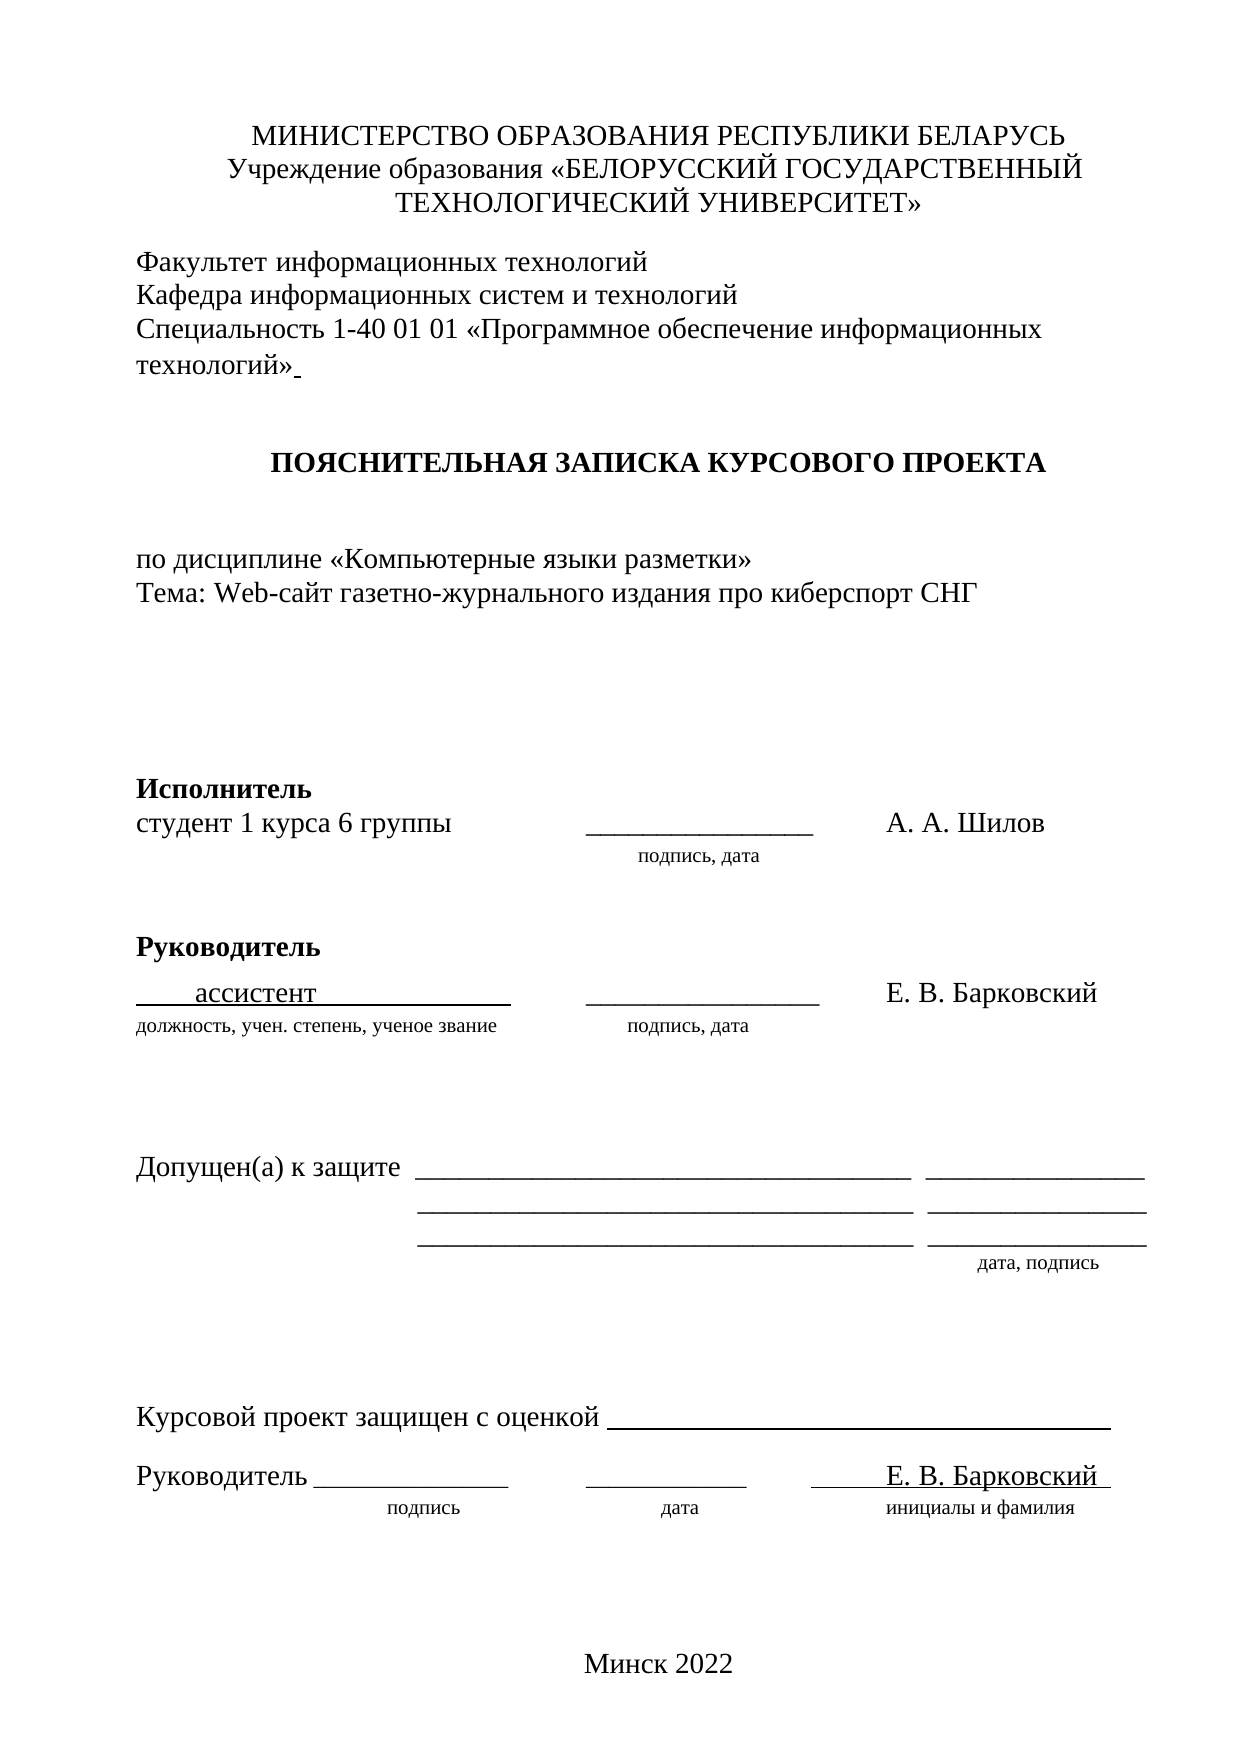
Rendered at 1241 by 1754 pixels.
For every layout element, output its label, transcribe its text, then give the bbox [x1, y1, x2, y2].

text подпись, дата [136, 842, 1181, 867]
text студент 1 курса 6 группы ________________ А. А. Шилов [136, 805, 1181, 838]
text Кафедра информационных систем и технологий [136, 277, 1181, 311]
text МИНИСТЕРСТВО ОБРАЗОВАНИЯ РЕСПУБЛИКИ БЕЛАРУСЬ Учреждение образования «БЕЛОРУССКИЙ ГОСУДАРСТВЕННЫЙ ТЕХНОЛОГИЧЕСКИЙ УНИВЕРСИТЕТ» [136, 118, 1181, 219]
text подпись дата инициалы и фамилия [136, 1495, 1181, 1519]
text Допущен(а) к защите __________________________________ _______________ [136, 1149, 1181, 1183]
text Курсовой проект защищен с оценкой [136, 1399, 1181, 1433]
text Специальность 1-40 01 01 «Программное обеспечение информационных технологий» [136, 311, 1181, 381]
text Руководитель [136, 929, 1181, 963]
text должность, учен. степень, ученое звание подпись, дата [136, 1013, 1181, 1037]
text __________________________________ _______________ [136, 1216, 1181, 1250]
text Руководитель _________________ ______________ Е. В. Барковский [136, 1458, 1181, 1491]
text по дисциплине «Компьютерные языки разметки» [136, 542, 1181, 575]
text __________________________________ _______________ [136, 1183, 1181, 1216]
text дата, подпись [136, 1250, 1181, 1274]
text ассистент ________________ Е. В. Барковский [136, 975, 1181, 1009]
text Факультет информационных технологий [136, 244, 1181, 277]
text ПОЯСНИТЕЛЬНАЯ ЗАПИСКА КУРСОВОГО ПРОЕКТА [136, 446, 1181, 479]
text Тема: Web-сайт газетно-журнального издания про киберспорт СНГ [136, 575, 1181, 609]
text Исполнитель [136, 771, 1181, 805]
